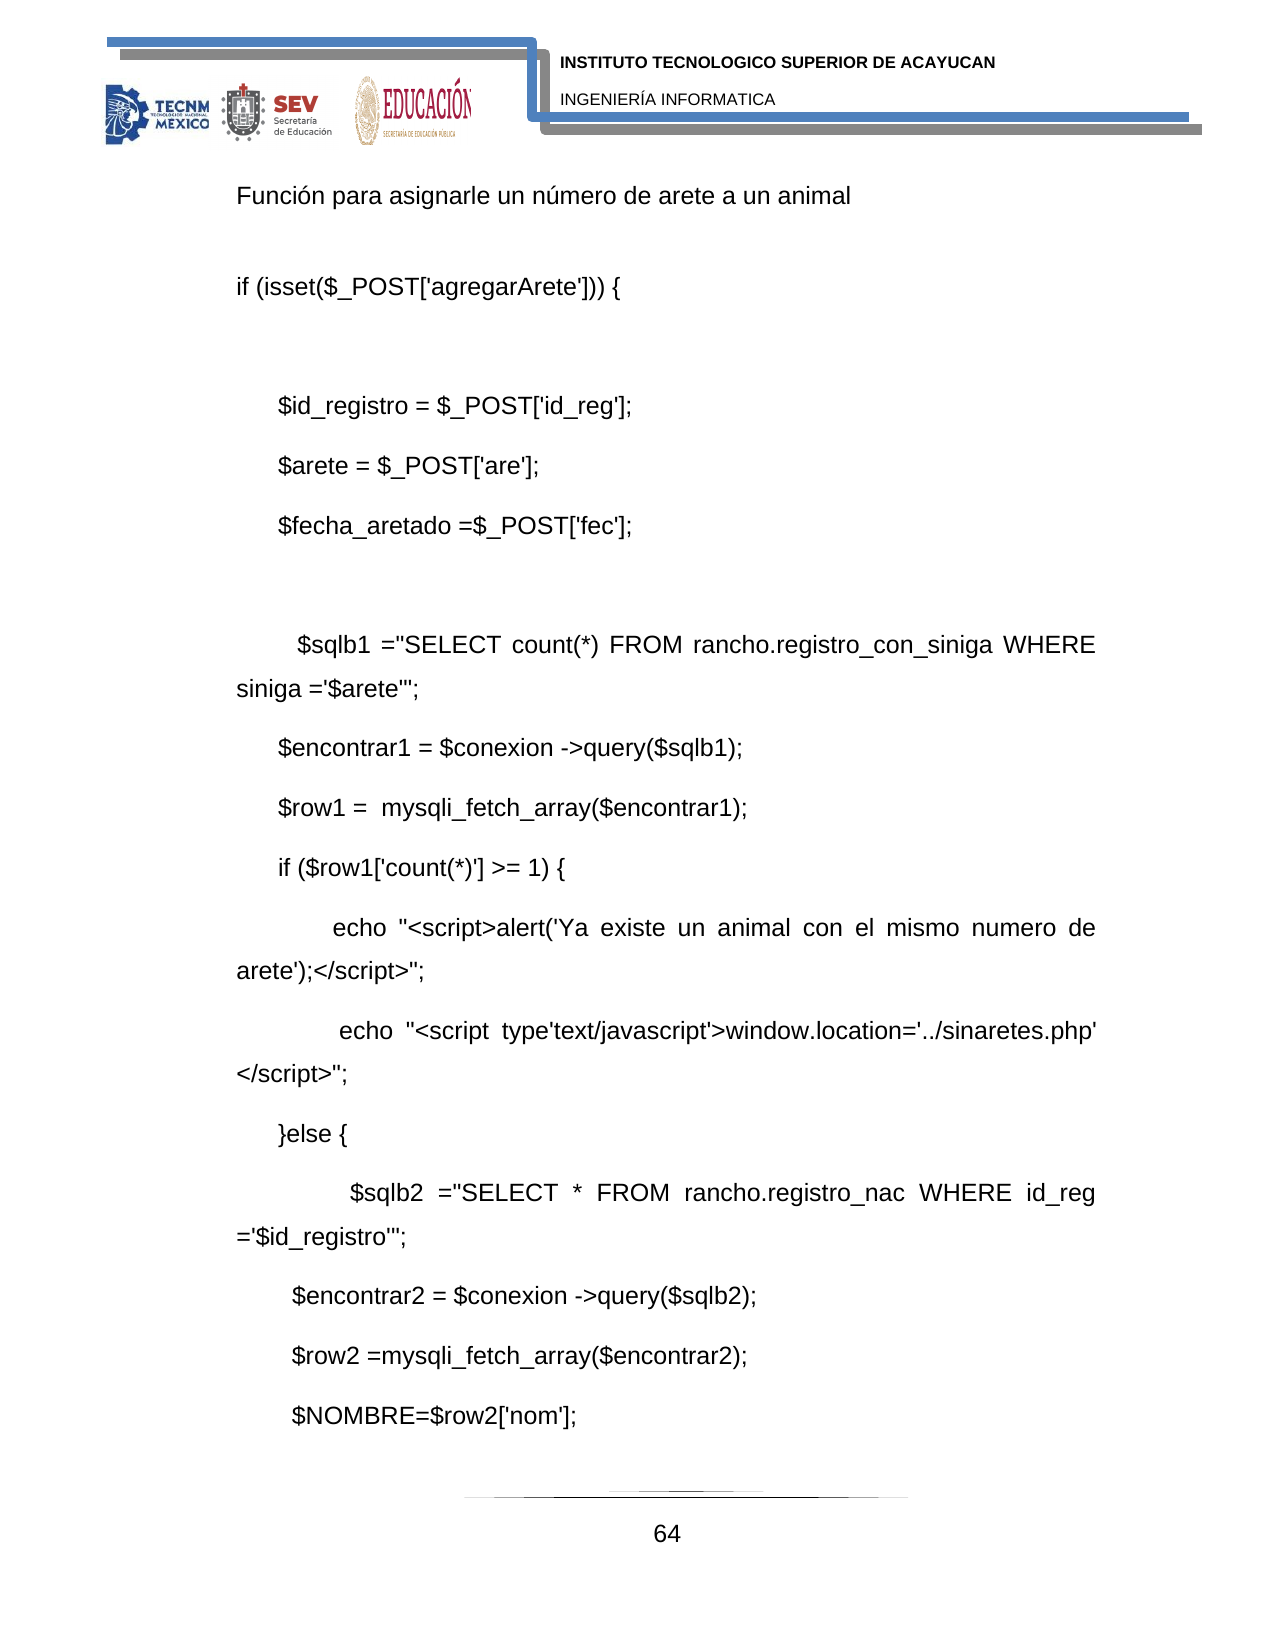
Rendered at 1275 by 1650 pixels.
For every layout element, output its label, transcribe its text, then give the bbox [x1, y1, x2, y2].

subtitle Función para asignarle un número de arete a un animal [236, 181, 1098, 210]
text }else { [236, 1119, 1098, 1147]
text echo "<script>alert('Ya existe un animal con el mismo numero de arete');</script>"; [236, 913, 1098, 985]
text echo "<script type'text/javascript'>window.location='../sinaretes.php' </script>"; [236, 1016, 1098, 1088]
text if (isset($_POST['agregarArete'])) { [236, 272, 1098, 301]
text $row2 =mysqli_fetch_array($encontrar2); [236, 1341, 1098, 1370]
text $NOMBRE=$row2['nom']; [236, 1401, 1098, 1430]
picture [101, 75, 339, 151]
text if ($row1['count(*)'] >= 1) { [236, 853, 1098, 882]
text $row1 = mysqli_fetch_array($encontrar1); [236, 793, 1098, 822]
text $sqlb2 ="SELECT * FROM rancho.registro_nac WHERE id_reg ='$id_registro'"; [236, 1178, 1098, 1250]
text $sqlb1 ="SELECT count(*) FROM rancho.registro_con_siniga WHERE siniga ='$arete'"; [236, 631, 1098, 702]
text $id_registro = $_POST['id_reg']; [236, 391, 1098, 420]
text $fecha_aretado =$_POST['fec']; [236, 511, 1098, 540]
picture [355, 76, 471, 145]
text $encontrar1 = $conexion ->query($sqlb1); [236, 733, 1098, 762]
text $encontrar2 = $conexion ->query($sqlb2); [236, 1281, 1098, 1310]
text $arete = $_POST['are']; [236, 451, 1098, 480]
